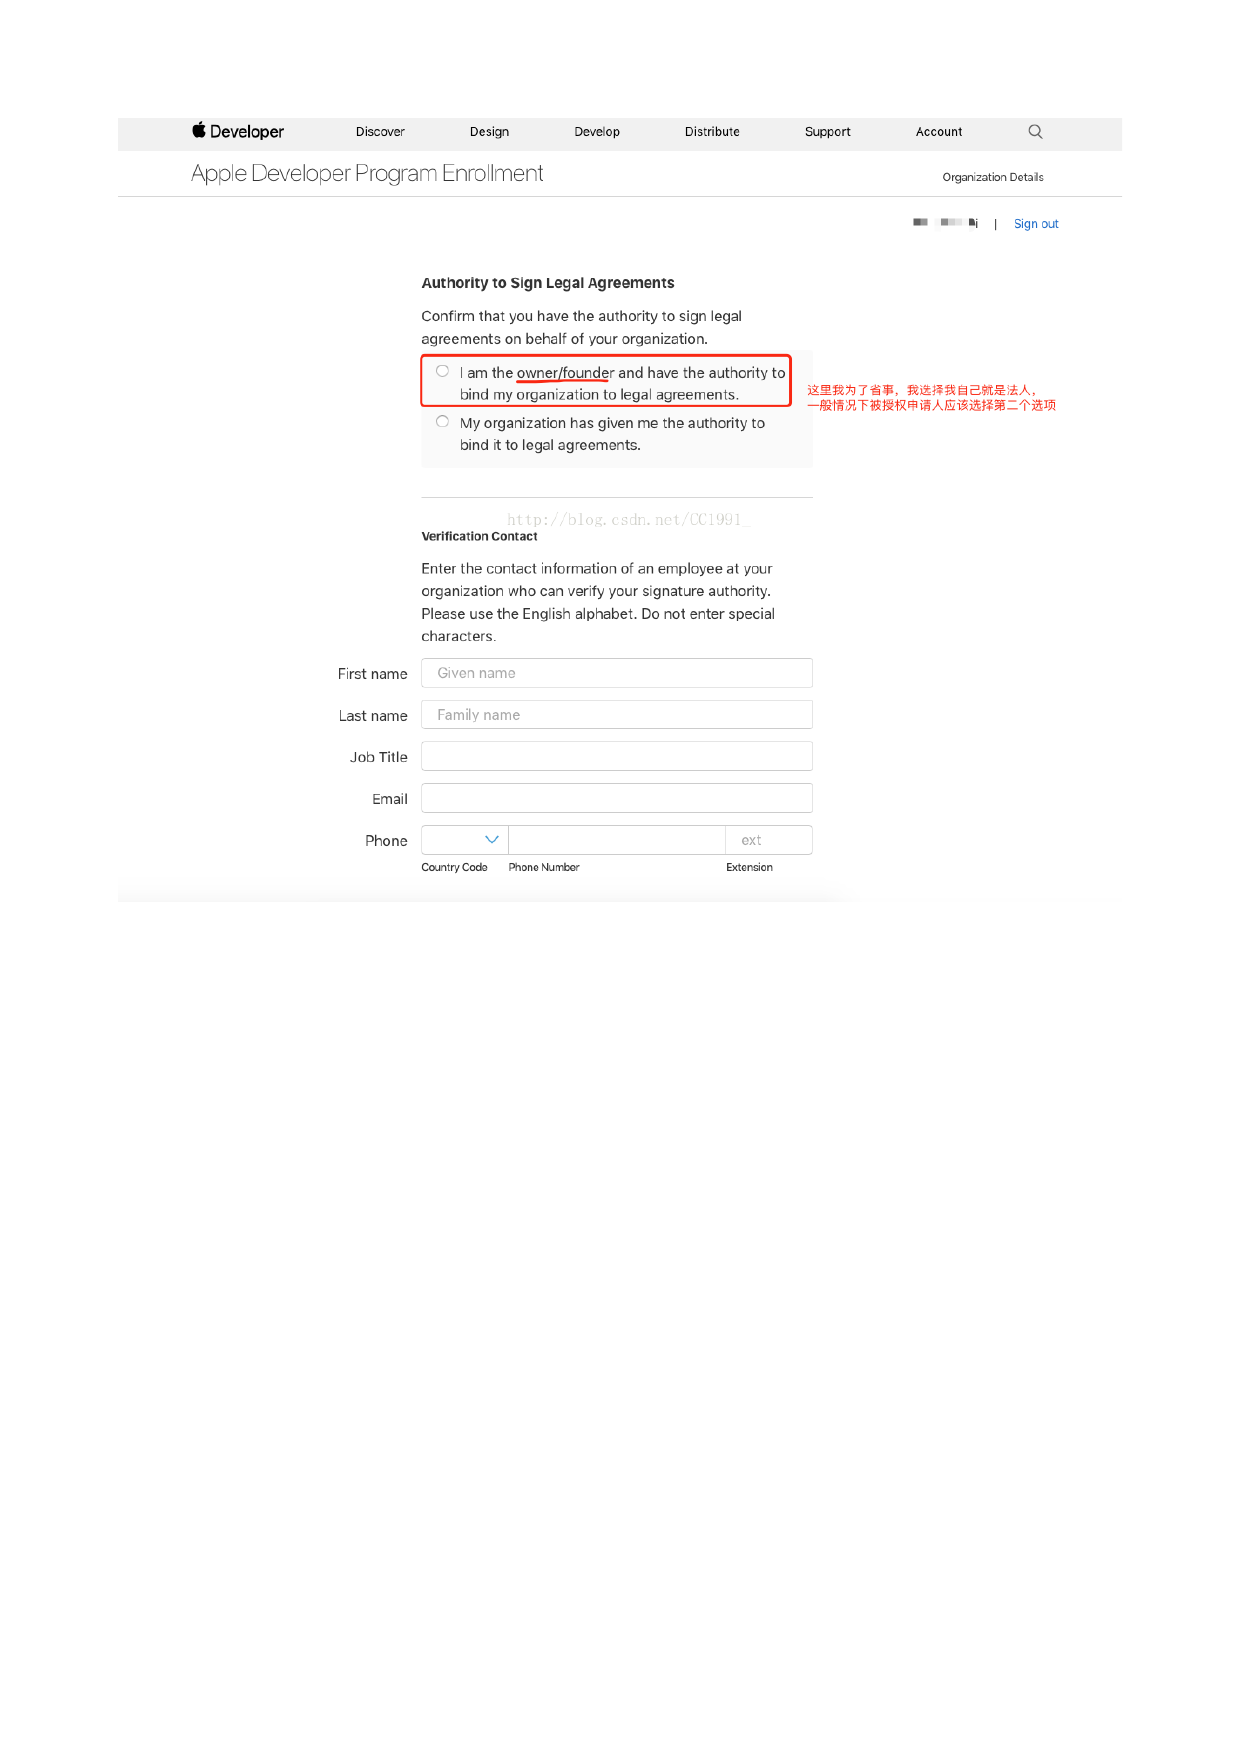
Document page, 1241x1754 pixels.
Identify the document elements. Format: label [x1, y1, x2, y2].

picture [118, 118, 1123, 902]
